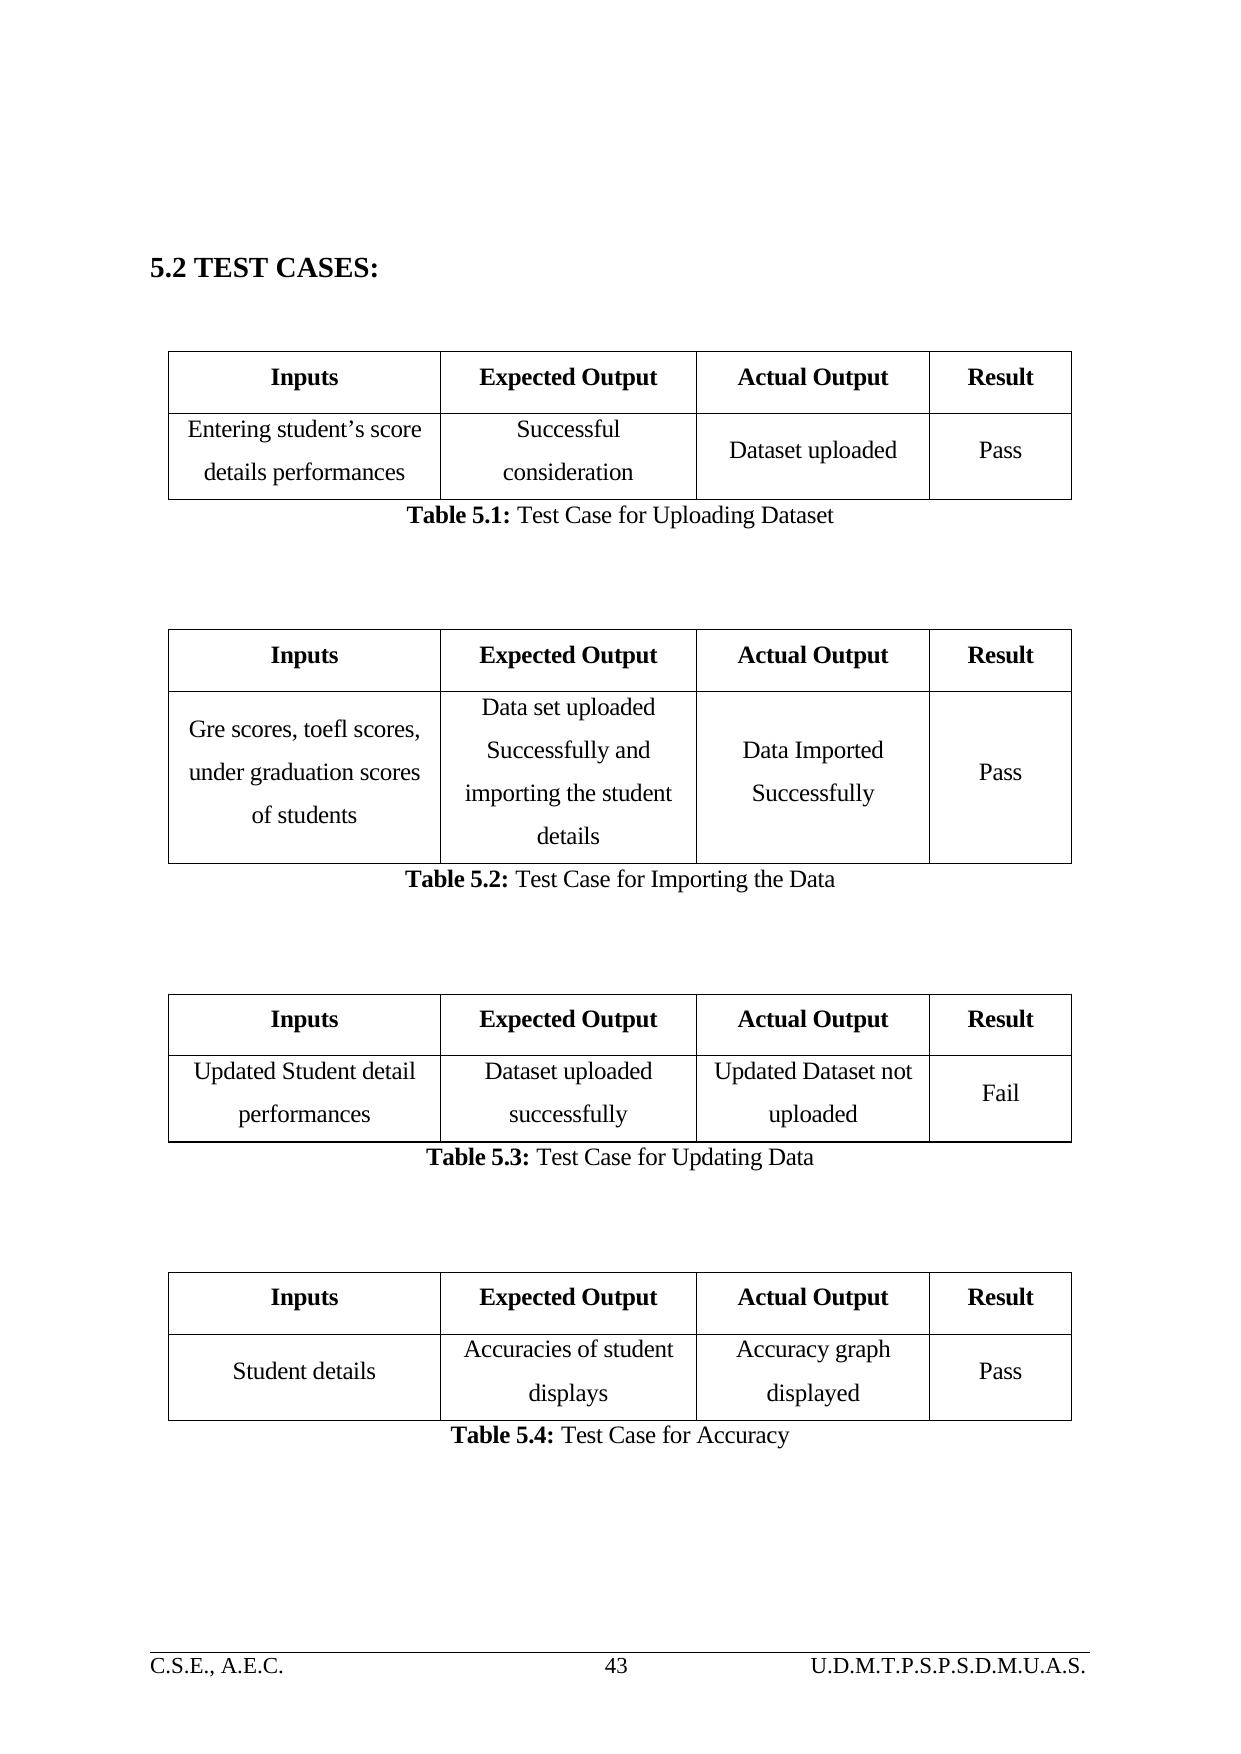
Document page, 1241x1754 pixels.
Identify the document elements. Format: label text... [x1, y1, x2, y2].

text Table 5.2: Test Case for Importing the Data [150, 864, 1090, 893]
table_cell Pass [930, 1335, 1071, 1419]
table_header Inputs [169, 630, 440, 691]
table_header Actual Output [697, 630, 929, 691]
table_cell Updated Student detail performances [169, 1056, 440, 1141]
table_header Actual Output [697, 1273, 929, 1333]
table_cell Successful consideration [441, 414, 696, 499]
text Table 5.4: Test Case for Accuracy [150, 1421, 1090, 1449]
table_header Result [930, 995, 1071, 1055]
table_header Inputs [169, 1273, 440, 1333]
table_cell Dataset uploaded successfully [441, 1056, 696, 1141]
table_cell Accuracy graph displayed [697, 1335, 929, 1419]
table_cell Pass [930, 414, 1071, 499]
text 5.2 TEST CASES: [150, 251, 1090, 284]
text Table 5.3: Test Case for Updating Data [150, 1142, 1090, 1171]
table_header Actual Output [697, 995, 929, 1055]
table_header Inputs [169, 352, 440, 413]
table_cell Data Imported Successfully [697, 692, 929, 863]
table_cell Student details [169, 1335, 440, 1419]
text Table 5.1: Test Case for Uploading Dataset [150, 500, 1090, 529]
table_cell Dataset uploaded [697, 414, 929, 499]
table_cell Fail [930, 1056, 1071, 1141]
table_cell Data set uploaded Successfully and importing the student details [441, 692, 696, 863]
table_cell Pass [930, 692, 1071, 863]
table_header Expected Output [441, 352, 696, 413]
table_cell Accuracies of student displays [441, 1335, 696, 1419]
table_header Expected Output [441, 995, 696, 1055]
table_header Actual Output [697, 352, 929, 413]
table_header Inputs [169, 995, 440, 1055]
table_header Result [930, 630, 1071, 691]
table_cell Updated Dataset not uploaded [697, 1056, 929, 1141]
table_cell Entering student’s score details performances [169, 414, 440, 499]
table_header Result [930, 352, 1071, 413]
table_header Result [930, 1273, 1071, 1333]
table_header Expected Output [441, 630, 696, 691]
table_cell Gre scores, toefl scores, under graduation scores of students [169, 692, 440, 863]
table_header Expected Output [441, 1273, 696, 1333]
